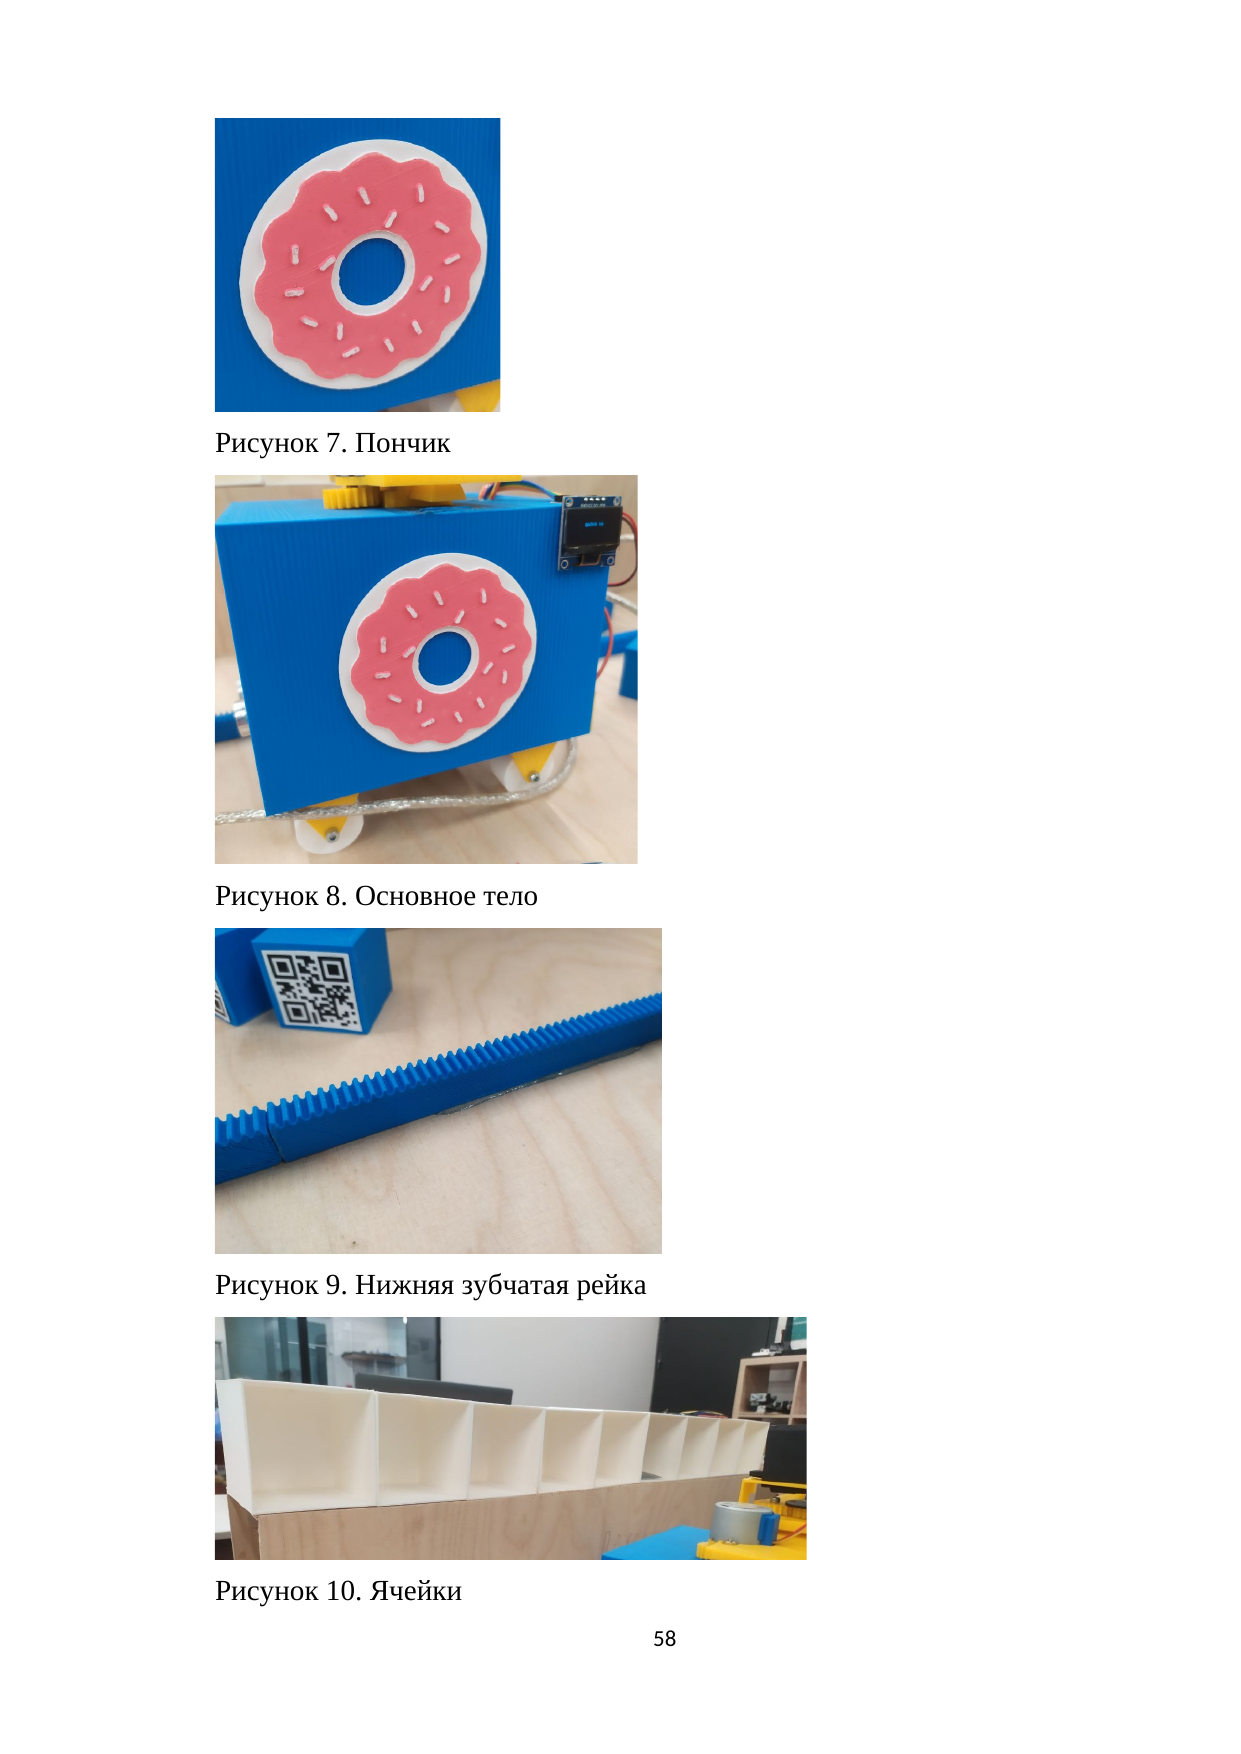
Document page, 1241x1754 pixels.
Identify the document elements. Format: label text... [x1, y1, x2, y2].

picture [214, 118, 501, 412]
picture [214, 475, 638, 864]
list Рисунок 7. Пончик [215, 425, 1152, 459]
picture [214, 1317, 807, 1560]
list Рисунок 10. Ячейки [215, 1573, 1152, 1607]
list Рисунок 9. Нижняя зубчатая рейка [215, 1267, 1152, 1301]
picture [214, 928, 662, 1254]
list Рисунок 8. Основное тело [215, 878, 1152, 911]
